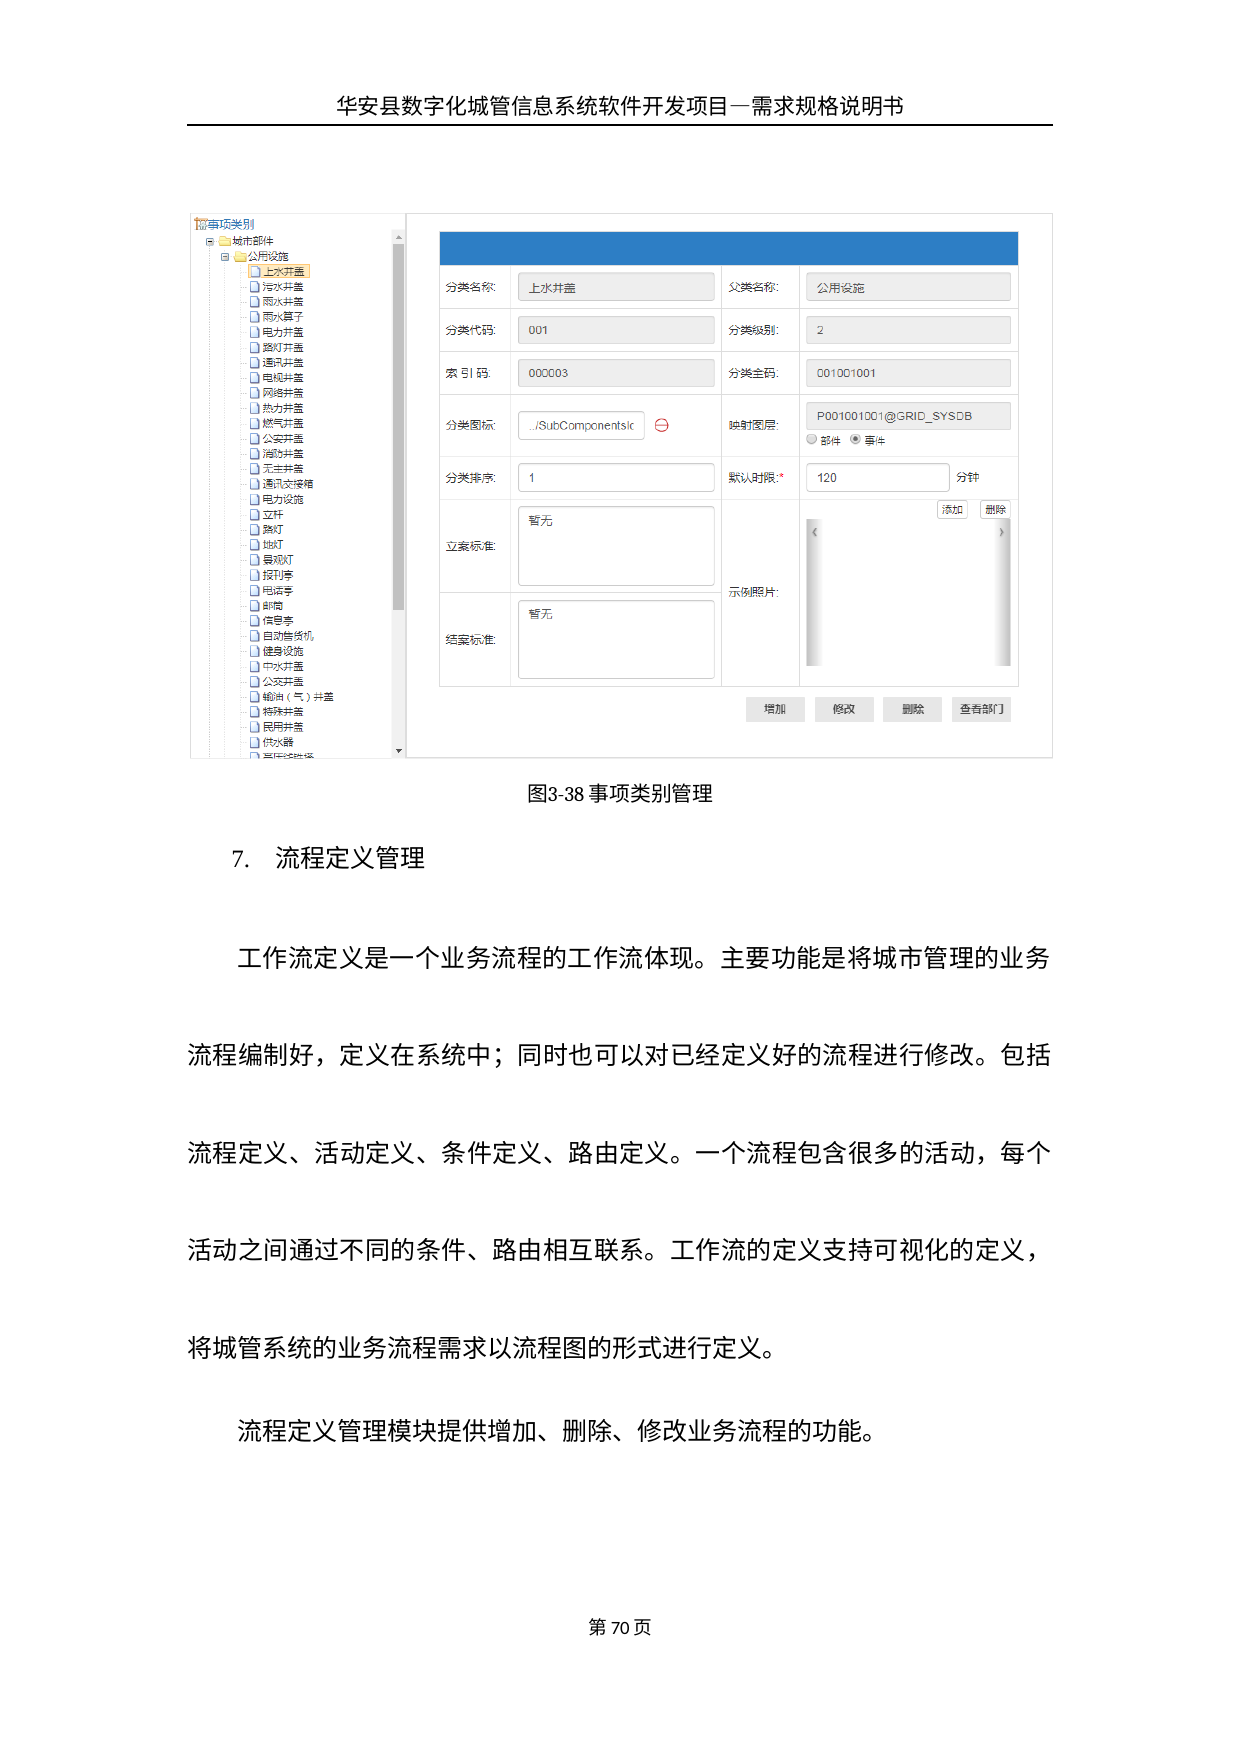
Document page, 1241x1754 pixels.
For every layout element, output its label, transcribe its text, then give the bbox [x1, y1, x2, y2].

text 流程定义管理模块提供增加、删除、修改业务流程的功能。 [187, 1397, 1053, 1462]
list 流程定义管理 [231, 824, 1053, 889]
text 图3-38事项类别管理 [187, 776, 1053, 808]
text 工作流定义是一个业务流程的工作流体现。主要功能是将城市管理的业务流程编制好，定义在系统中；同时也可以对已经定义好的流程进行修改。包括流程定义、活动定义、条件定义、路由定义。一个流程包含很多的活动，每个活动之间通过不同的条件、路由相互联系。工作流的定义支持可视化的定义，将城管系统的业务流程需求以流程图的形式进行定义。 [187, 924, 1053, 1379]
picture [187, 208, 1053, 759]
